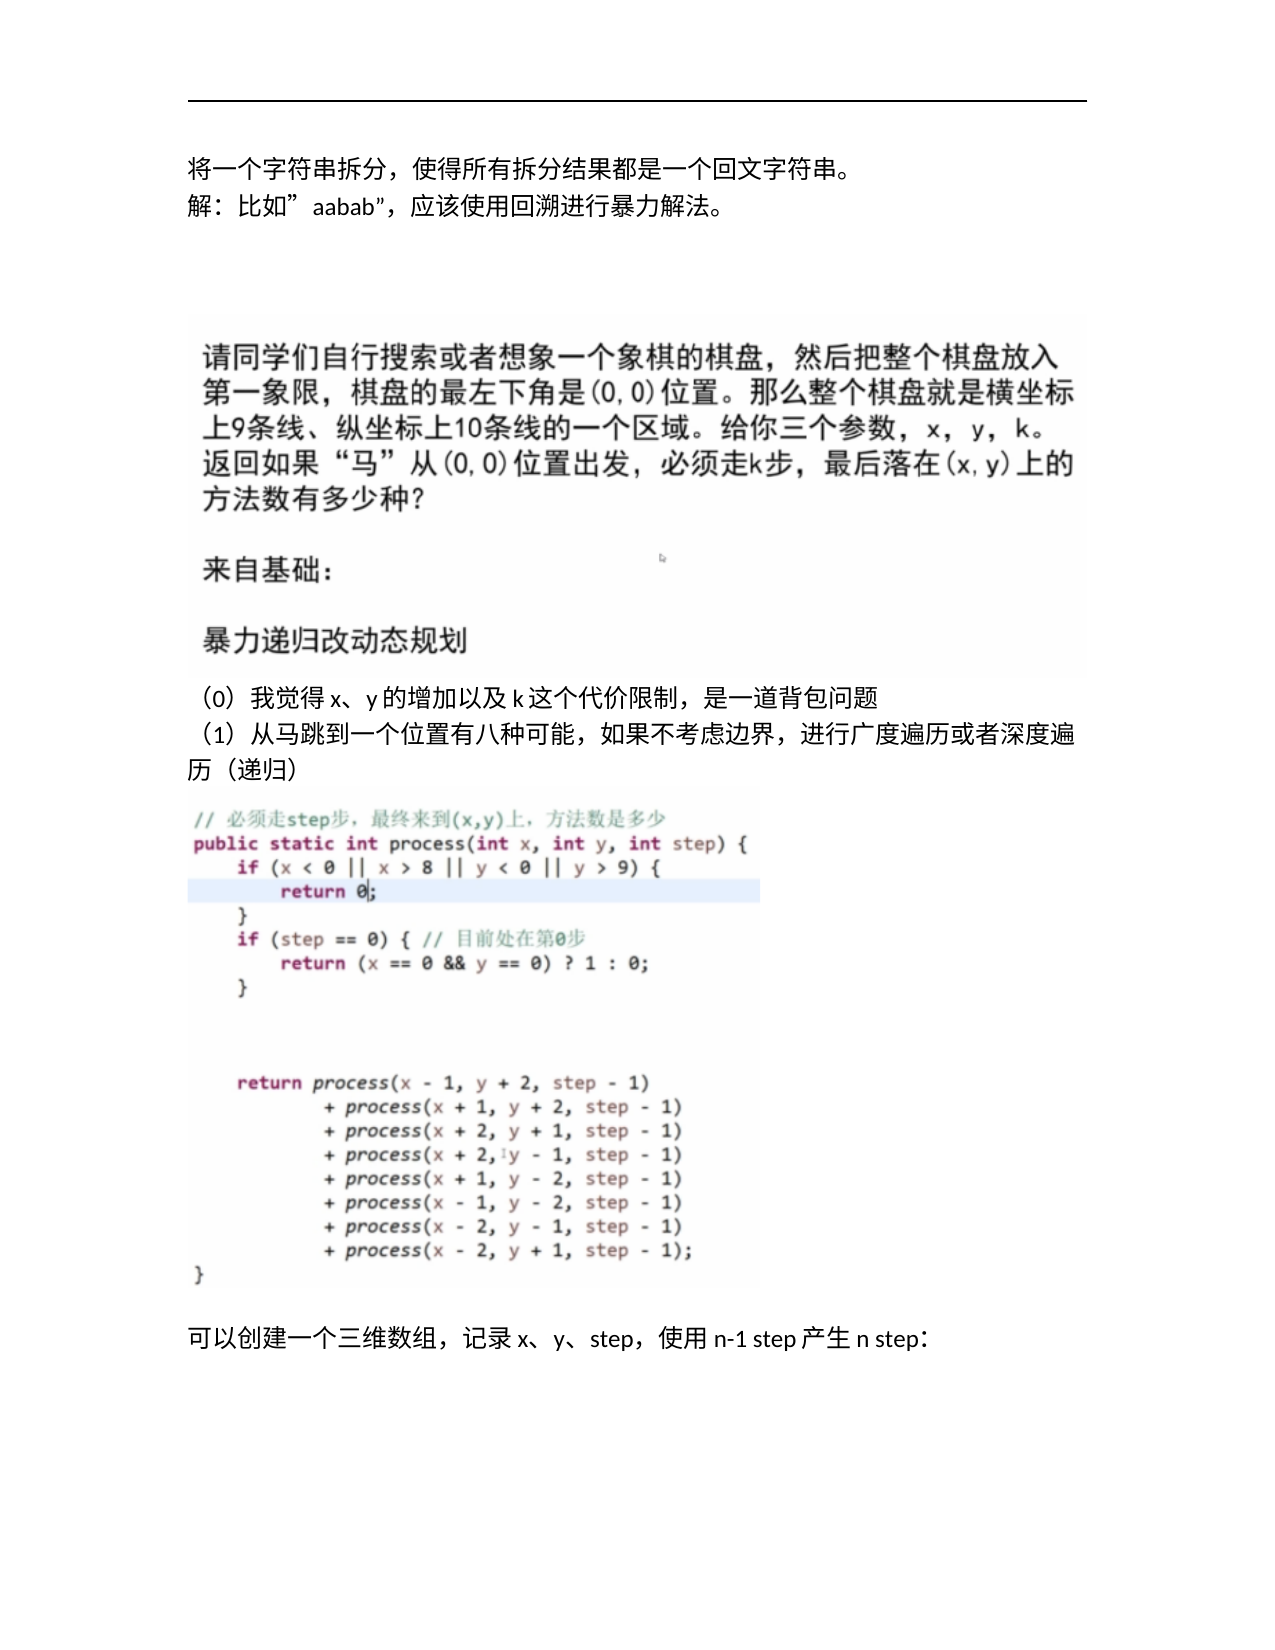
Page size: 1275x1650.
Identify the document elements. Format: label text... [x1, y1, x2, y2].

text （1）从马跳到一个位置有八种可能，如果不考虑边界，进行广度遍历或者深度遍历（递归） [187, 714, 1087, 787]
text 可以创建一个三维数组，记录x、y、step，使用n-1 step产生n step： [187, 1318, 1087, 1354]
picture [187, 786, 761, 1288]
text 将一个字符串拆分，使得所有拆分结果都是一个回文字符串。 [187, 150, 1087, 186]
picture [187, 314, 1088, 678]
text （0）我觉得x、y的增加以及k这个代价限制，是一道背包问题 [187, 678, 1087, 714]
text 解：比如”aabab”，应该使用回溯进行暴力解法。 [187, 186, 1087, 222]
